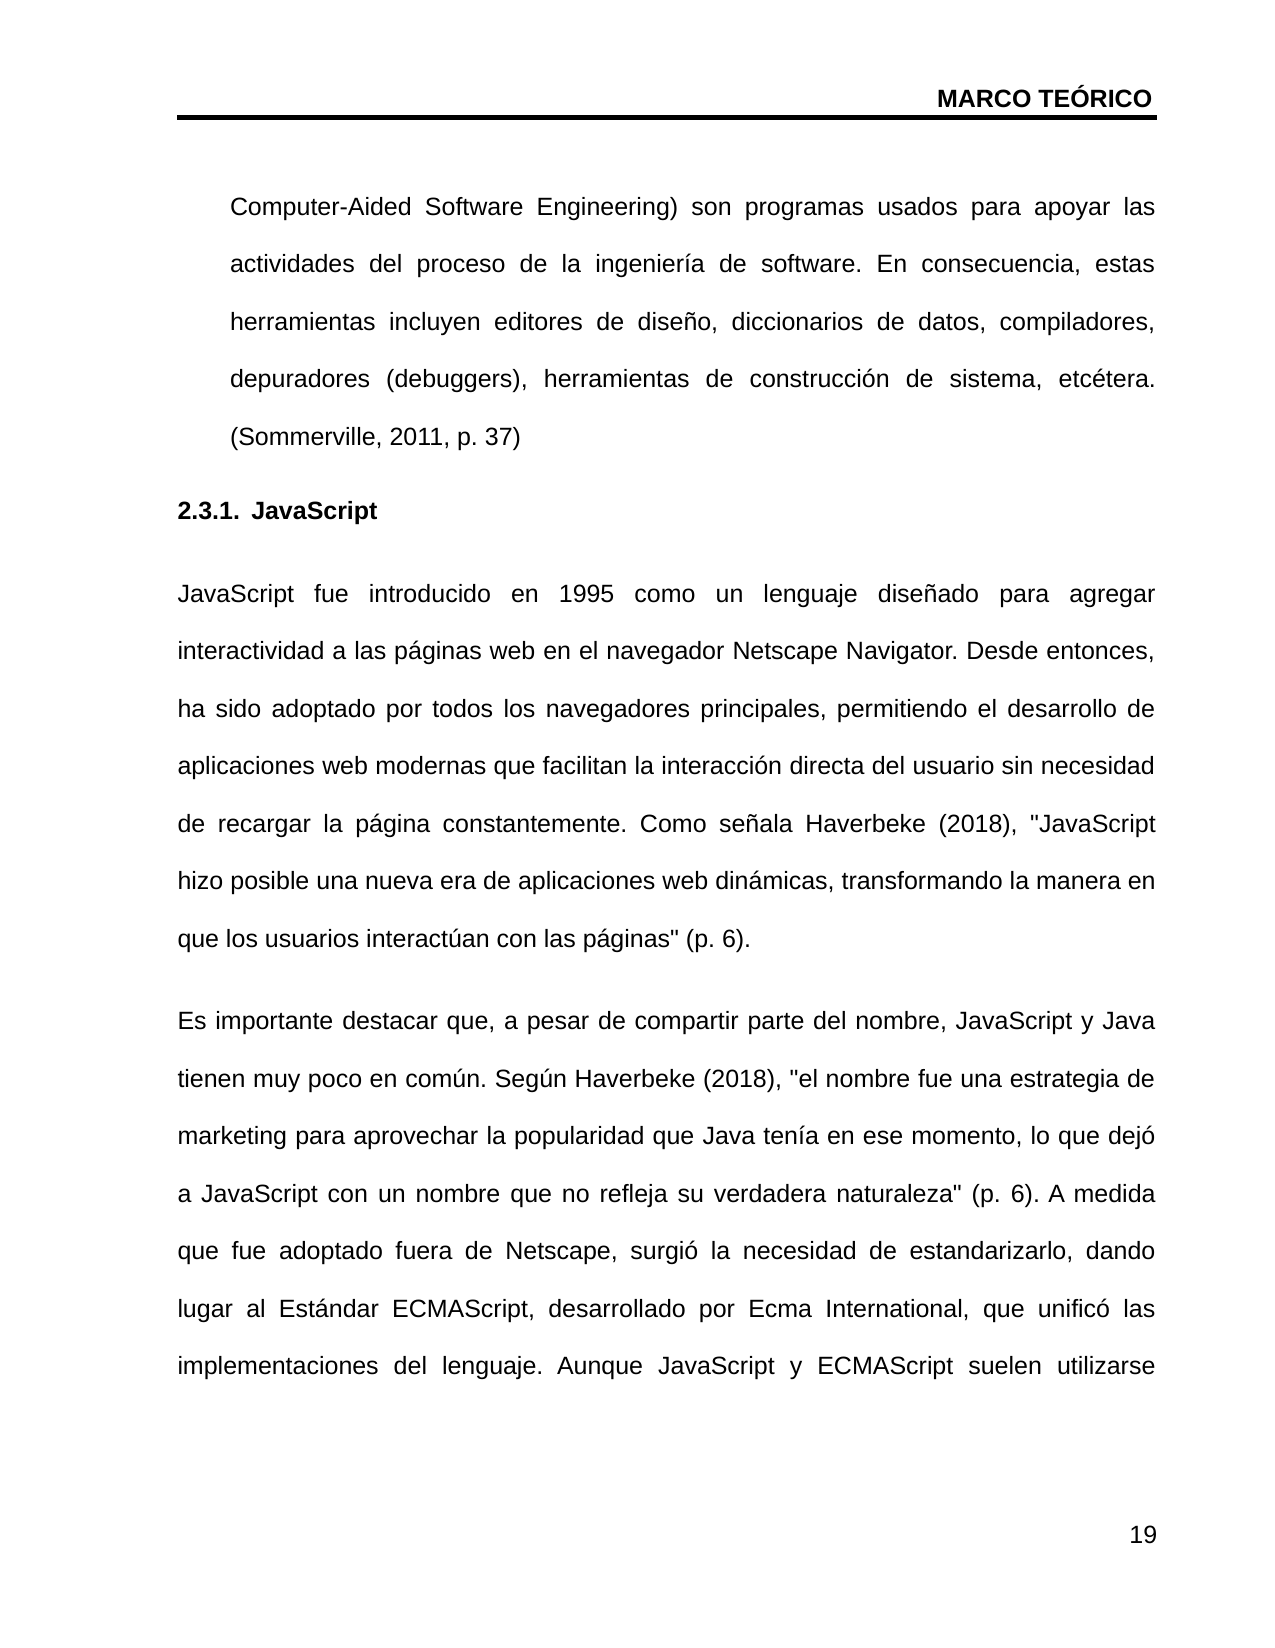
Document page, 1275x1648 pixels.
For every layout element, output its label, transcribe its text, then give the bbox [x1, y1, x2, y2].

subtitle JavaScript [177, 496, 1157, 525]
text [177, 1006, 1157, 1380]
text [230, 192, 1157, 451]
text JavaScript fue introducido en 1995 como un lenguaje diseñado para agregar interactividad a las páginas web en el navegador Netscape Navigator. Desde entonces, ha sido adoptado por todos los navegadores principales, permitiendo el desarrollo de aplicaciones web modernas que facilitan la interacción directa del usuario sin necesidad de recargar la página constantemente. Como señala Haverbeke (2018), "JavaScript hizo posible una nueva era de aplicaciones web dinámicas, transformando la manera en que los usuarios interactúan con las páginas" (p. 6). [177, 579, 1157, 952]
